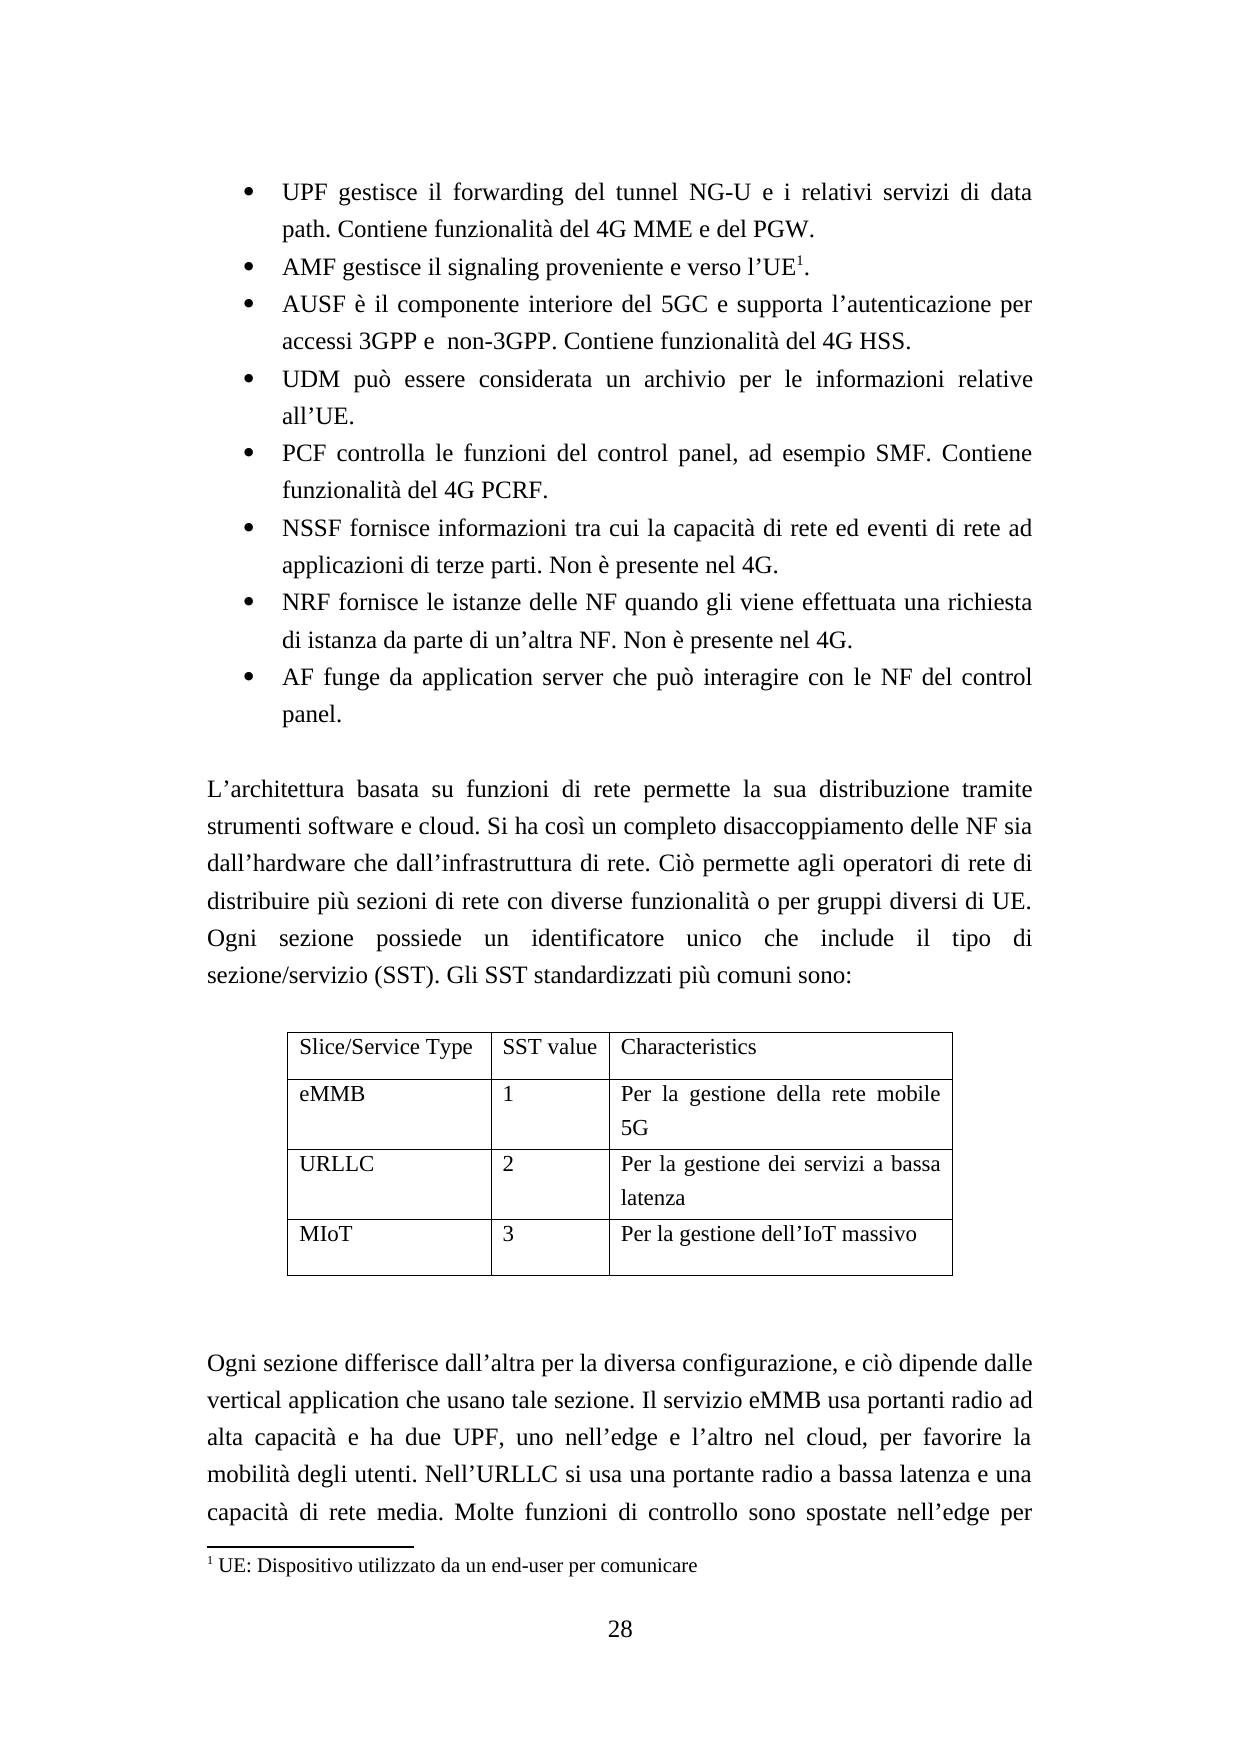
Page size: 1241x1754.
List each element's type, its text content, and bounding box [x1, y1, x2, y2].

list PCF controlla le funzioni del control panel, ad esempio SMF. Contiene funzionalità del 4G PCRF. [244, 438, 1033, 504]
table_header Characteristics [610, 1033, 952, 1079]
table_cell URLLC [288, 1150, 491, 1219]
list AMF gestisce il signaling proveniente e verso l’UE. [244, 252, 1033, 281]
table_cell Per la gestione della rete mobile 5G [610, 1080, 952, 1149]
table_header SST value [492, 1033, 609, 1079]
text L’architettura basata su funzioni di rete permette la sua distribuzione tramite strumenti software e cloud. Si ha così un completo disaccoppiamento delle NF sia dall’hardware che dall’infrastruttura di rete. Ciò permette agli operatori di rete di distribuire più sezioni di rete con diverse funzionalità o per gruppi diversi di UE. Ogni sezione possiede un identificatore unico che include il tipo di sezione/servizio (SST). Gli SST standardizzati più comuni sono: [207, 774, 1033, 989]
list NSSF fornisce informazioni tra cui la capacità di rete ed eventi di rete ad applicazioni di terze parti. Non è presente nel 4G. [244, 513, 1033, 579]
list AUSF è il componente interiore del 5GC e supporta l’autenticazione per accessi 3GPP e non-3GPP. Contiene funzionalità del 4G HSS. [244, 289, 1033, 355]
table_header Slice/Service Type [288, 1033, 491, 1079]
table_cell Per la gestione dell’IoT massivo [610, 1220, 952, 1275]
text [207, 1348, 1033, 1526]
table_cell 1 [492, 1080, 609, 1149]
list NRF fornisce le istanze delle NF quando gli viene effettuata una richiesta di istanza da parte di un’altra NF. Non è presente nel 4G. [244, 587, 1033, 653]
list AF funge da application server che può interagire con le NF del control panel. [244, 662, 1033, 728]
table_cell MIoT [288, 1220, 491, 1275]
table_cell 2 [492, 1150, 609, 1219]
list UDM può essere considerata un archivio per le informazioni relative all’UE. [244, 364, 1033, 430]
table_cell eMMB [288, 1080, 491, 1149]
table_cell Per la gestione dei servizi a bassa latenza [610, 1150, 952, 1219]
list UPF gestisce il forwarding del tunnel NG-U e i relativi servizi di data path. Contiene funzionalità del 4G MME e del PGW. [244, 177, 1033, 243]
table_cell 3 [492, 1220, 609, 1275]
